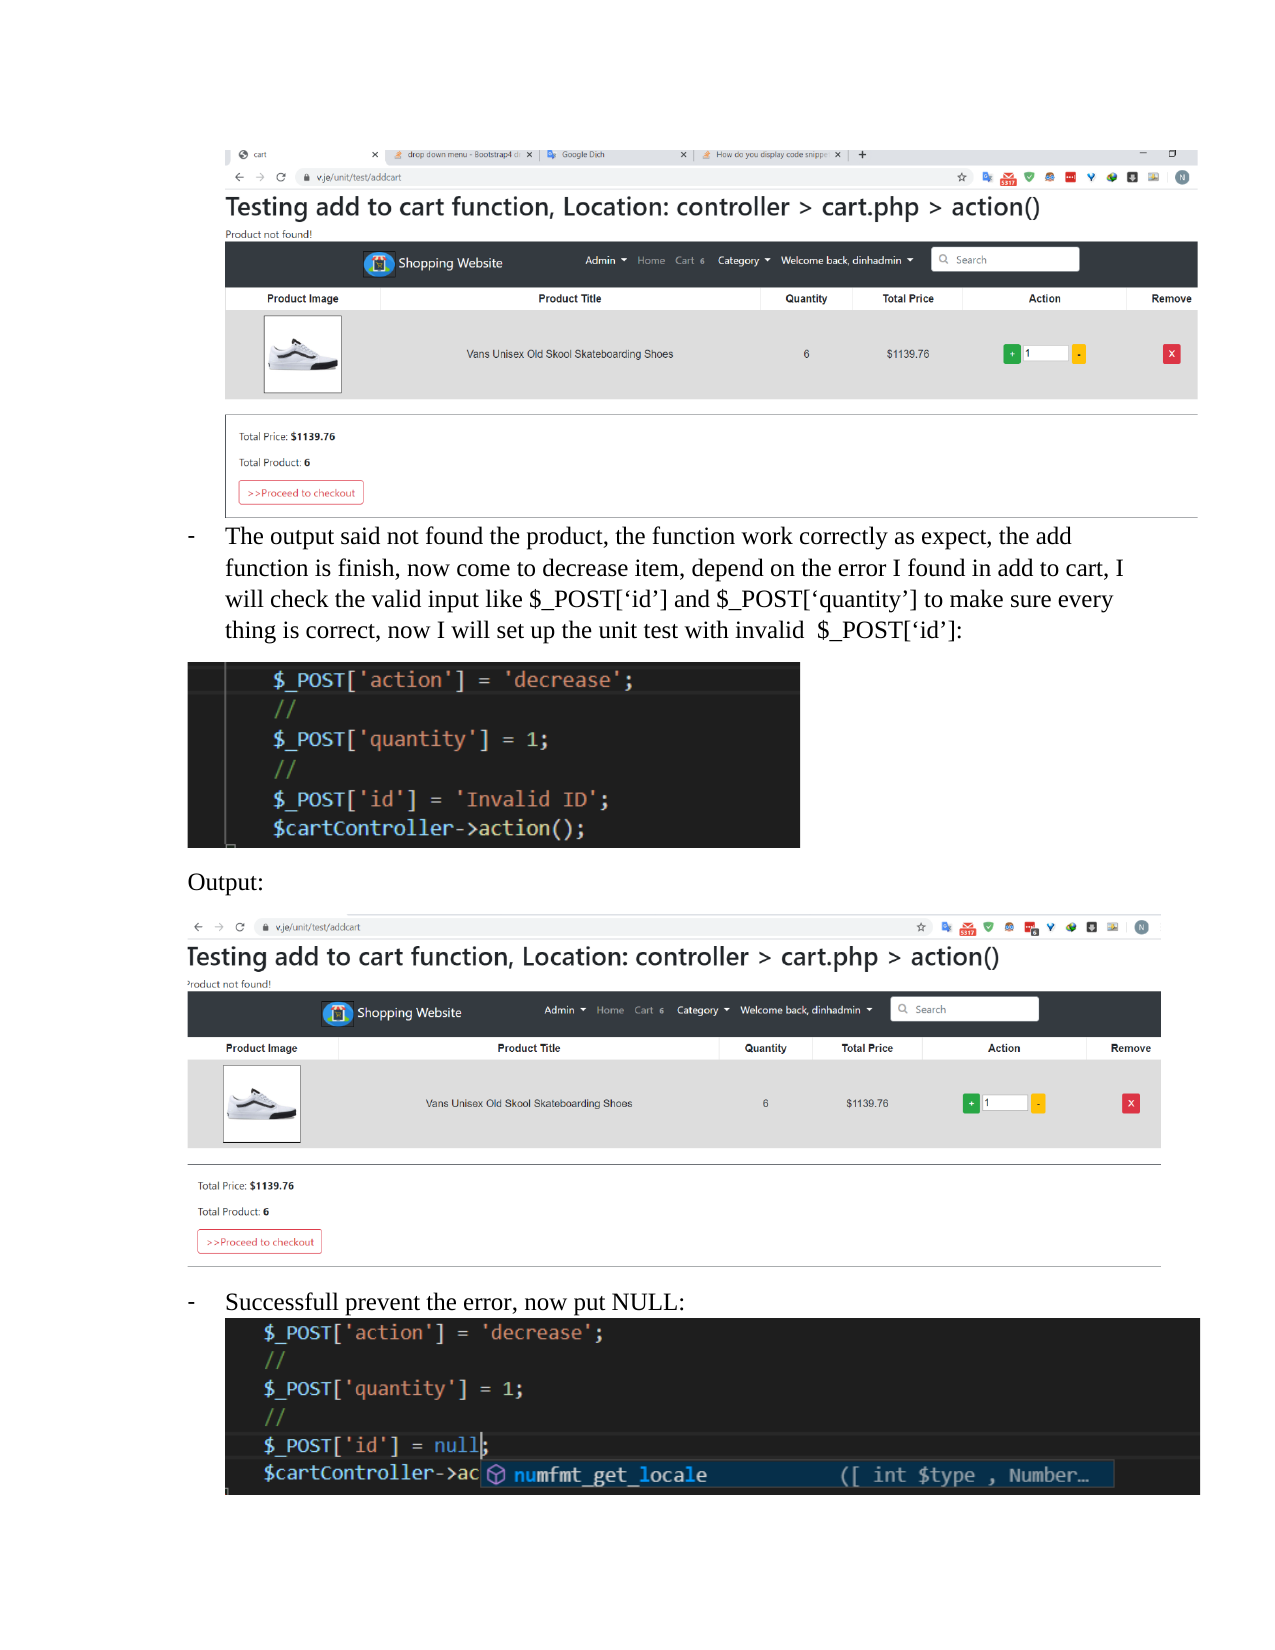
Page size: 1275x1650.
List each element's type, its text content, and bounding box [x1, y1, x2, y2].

picture [225, 1318, 1200, 1495]
picture [225, 150, 1198, 518]
picture [187, 662, 800, 848]
text Output: [187, 867, 1125, 896]
picture [187, 914, 1161, 1267]
list Successfull prevent the error, now put NULL: [187, 1286, 1125, 1316]
list The output said not found the product, the function work correctly as expect, the add function is finish, now come to decrease item, depend on the error I found in add to cart, I will check the valid input like $_POST[‘id’] and $_POST[‘quantity’] to make sure every thing is correct, now I will set up the unit test with invalid $_POST[‘id’]: [187, 520, 1125, 644]
